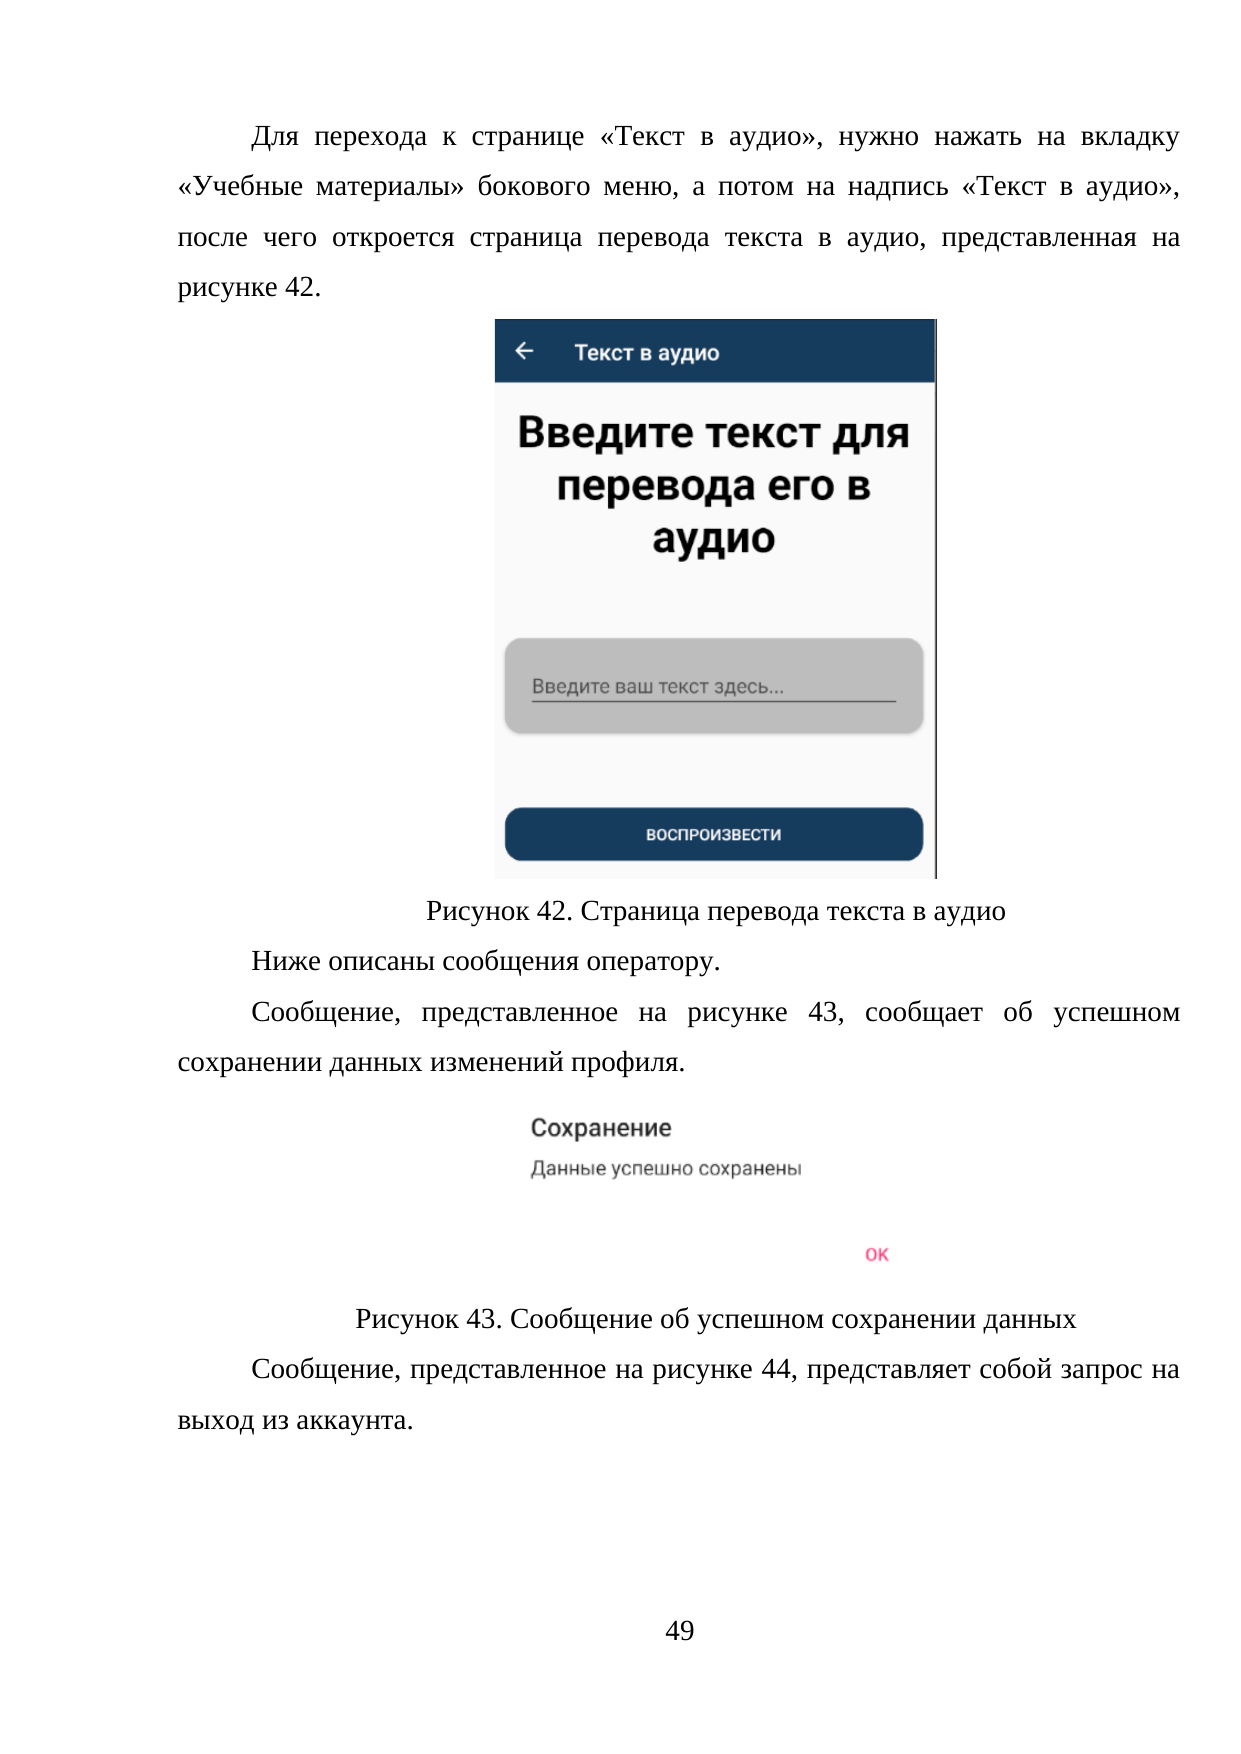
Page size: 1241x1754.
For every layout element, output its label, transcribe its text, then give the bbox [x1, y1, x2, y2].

text Рисунок 43. Сообщение об успешном сохранении данных [177, 1301, 1181, 1335]
text Рисунок 42. Страница перевода текста в аудио [177, 893, 1181, 927]
picture [508, 1094, 925, 1287]
text Сообщение, представленное на рисунке 44, представляет собой запрос на выход из аккаунта. [177, 1352, 1181, 1436]
picture [494, 319, 938, 879]
text Ниже описаны сообщения оператору. [177, 943, 1181, 977]
text Сообщение, представленное на рисунке 43, сообщает об успешном сохранении данных изменений профиля. [177, 994, 1181, 1078]
text Для перехода к странице «Текст в аудио», нужно нажать на вкладку «Учебные материалы» бокового меню, а потом на надпись «Текст в аудио», после чего откроется страница перевода текста в аудио, представленная на рисунке 42. [177, 118, 1181, 303]
